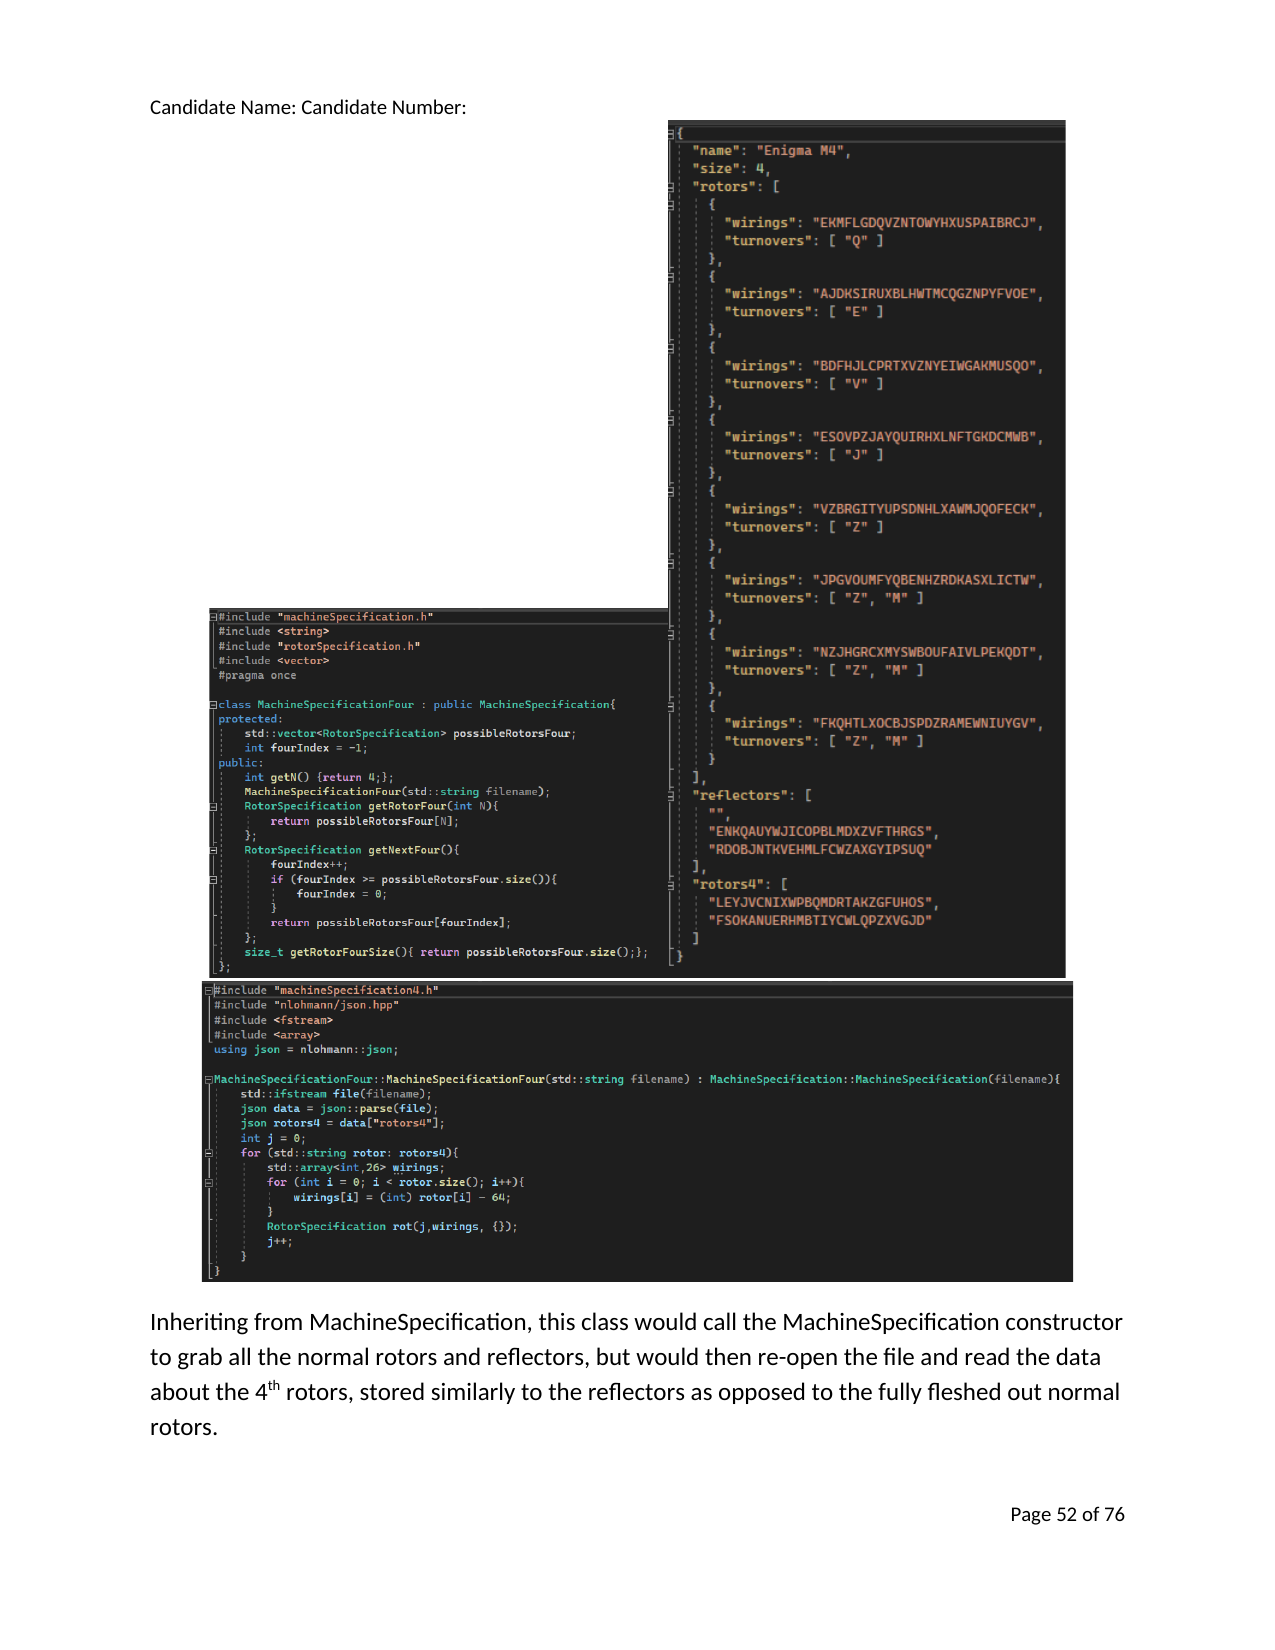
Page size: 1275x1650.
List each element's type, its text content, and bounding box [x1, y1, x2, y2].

picture [209, 120, 1066, 978]
picture [201, 981, 1074, 1282]
text Inheriting from MachineSpecification, this class would call the MachineSpecification constructor to grab all the normal rotors and reflectors, but would then re-open the file and read the data about the 4th rotors, stored similarly to the reflectors as opposed to the fully fleshed out normal rotors. [150, 1306, 1125, 1441]
